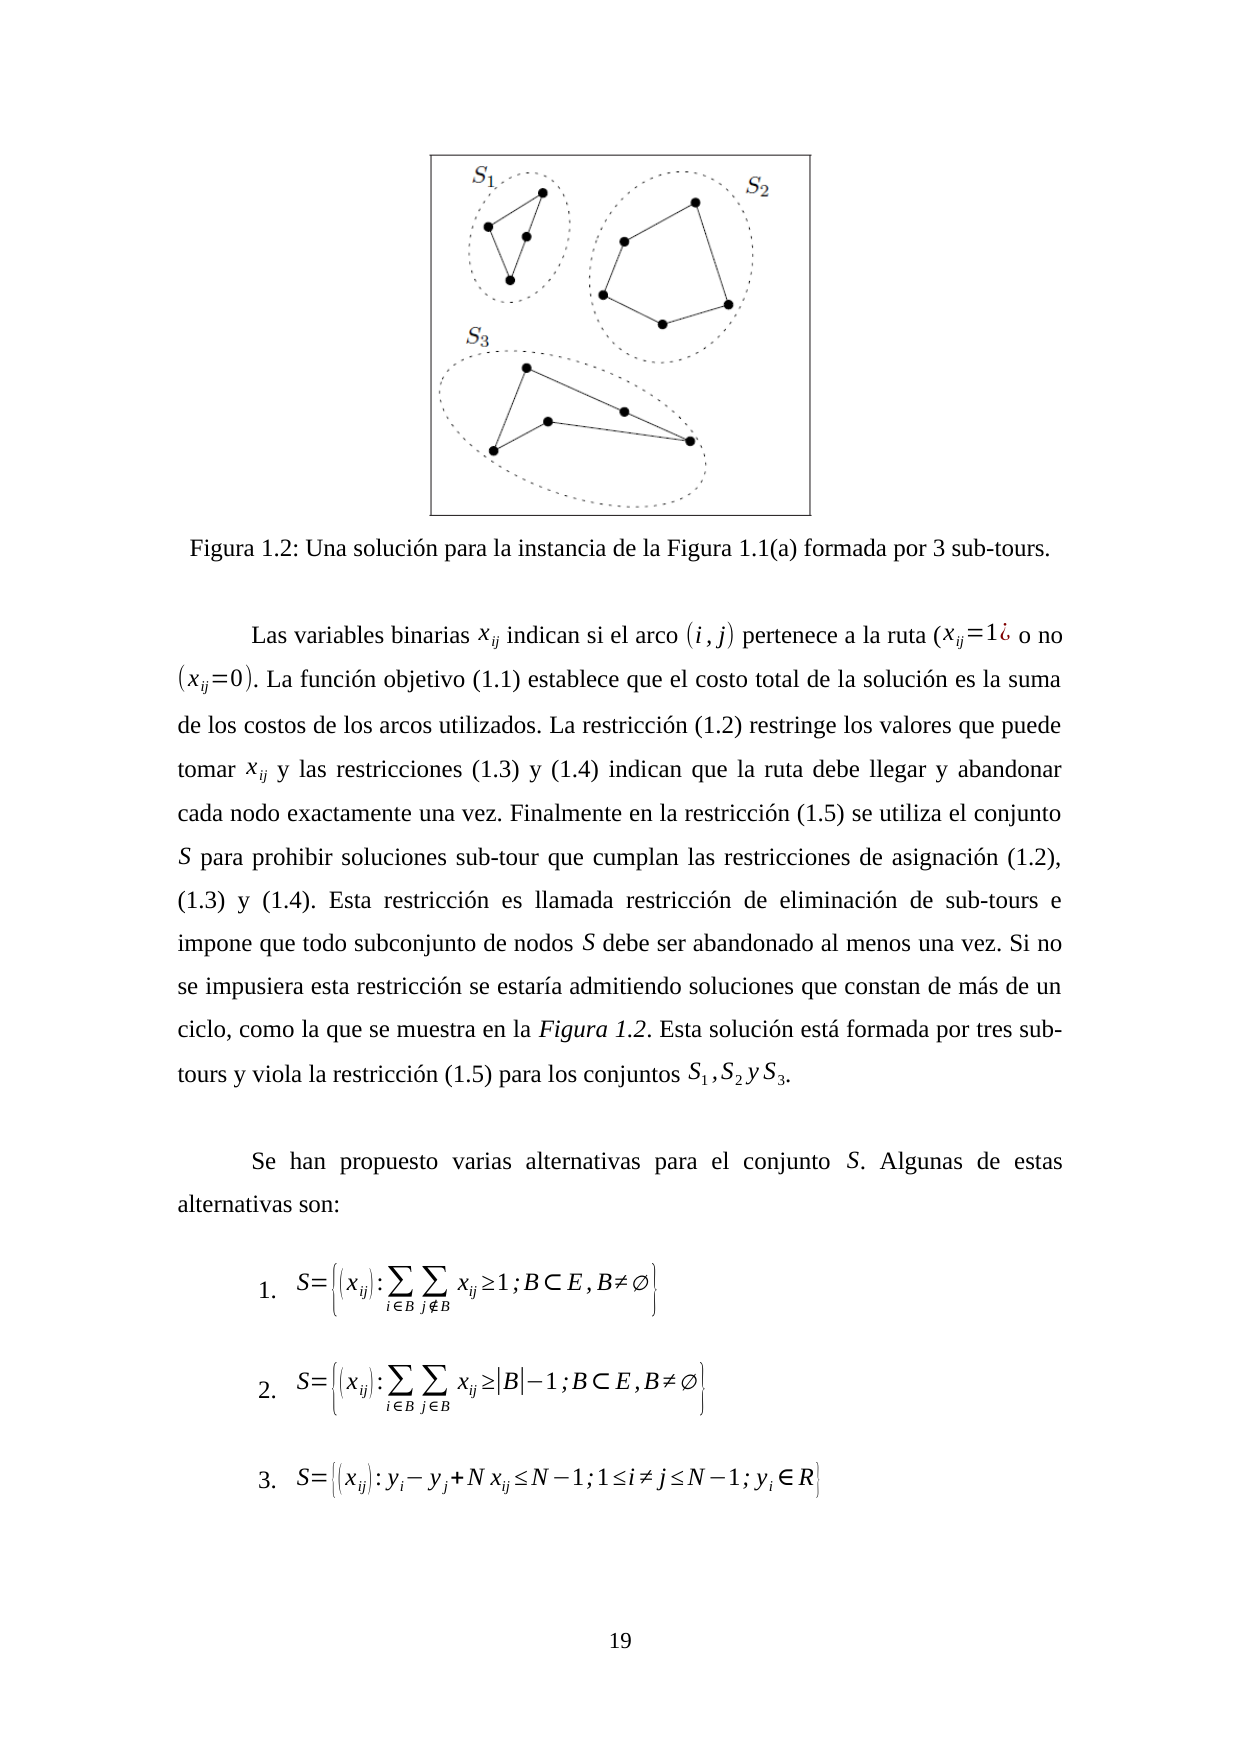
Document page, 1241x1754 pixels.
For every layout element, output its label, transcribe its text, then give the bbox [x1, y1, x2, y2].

text Figura 1.2: Una solución para la instancia de la Figura 1.1(a) formada por 3 sub-tours. [177, 533, 1063, 561]
text Las variables binarias indican si el arco pertenece a la ruta ( o no . La función objetivo (1.1) establece que el costo total de la solución es la suma de los costos de los arcos utilizados. La restricción (1.2) restringe los valores que puede tomar y las restricciones (1.3) y (1.4) indican que la ruta debe llegar y abandonar cada nodo exactamente una vez. Finalmente en la restricción (1.5) se utiliza el conjunto para prohibir soluciones sub-tour que cumplan las restricciones de asignación (1.2), (1.3) y (1.4). Esta restricción es llamada restricción de eliminación de sub-tours e impone que todo subconjunto de nodos debe ser abandonado al menos una vez. Si no se impusiera esta restricción se estaría admitiendo soluciones que constan de más de un ciclo, como la que se muestra en la Figura 1.2. Esta solución está formada por tres sub-tours y viola la restricción (1.5) para los conjuntos . [177, 619, 1063, 1089]
text Se han propuesto varias alternativas para el conjunto . Algunas de estas alternativas son: [177, 1146, 1063, 1218]
picture [424, 147, 817, 520]
table_header [410, 148, 830, 533]
